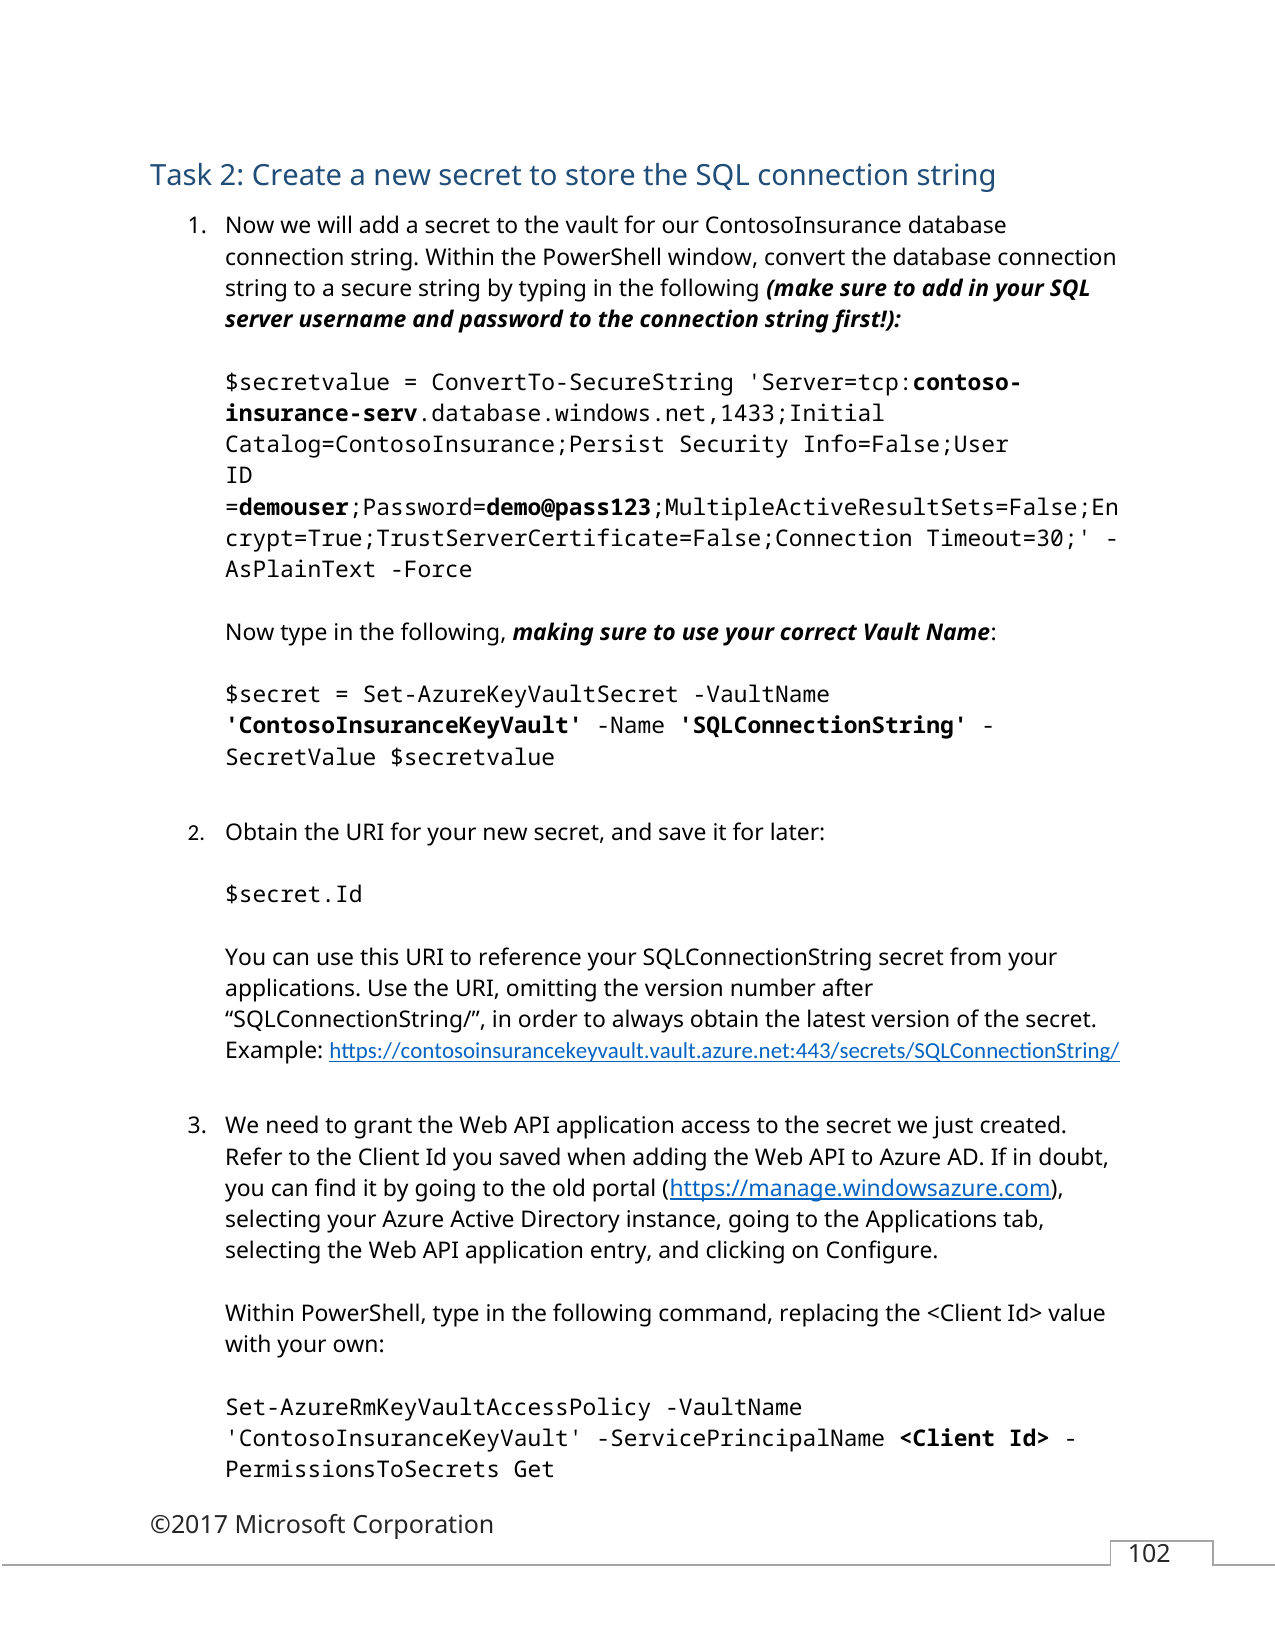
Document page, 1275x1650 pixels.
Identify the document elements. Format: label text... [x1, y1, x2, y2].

list Now we will add a secret to the vault for our ContosoInsurance database connection string. Within the PowerShell window, convert the database connection string to a secure string by typing in the following (make sure to add in your SQL server username and password to the connection string first!): $secretvalue = ConvertTo-SecureString 'Server=tcp:contoso-insurance-serv.database.windows.net,1433;Initial Catalog=ContosoInsurance;Persist Security Info=False;User ID=demouser;Password=demo@pass123;MultipleActiveResultSets=False;Encrypt=True;TrustServerCertificate=False;Connection Timeout=30;' -AsPlainText -Force Now type in the following, making sure to use your correct Vault Name: $secret = Set-AzureKeyVaultSecret -VaultName 'ContosoInsuranceKeyVault' -Name 'SQLConnectionString' -SecretValue $secretvalue [187, 209, 1125, 803]
subtitle Task 2: Create a new secret to store the SQL connection string [150, 154, 1125, 194]
list Obtain the URI for your new secret, and save it for later: $secret.Id You can use this URI to reference your SQLConnectionString secret from your applications. Use the URI, omitting the version number after “SQLConnectionString/”, in order to always obtain the latest version of the secret. Example: https://contosoinsurancekeyvault.vault.azure.net:443/secrets/SQLConnectionString/ [187, 816, 1125, 1097]
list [187, 1109, 1125, 1484]
